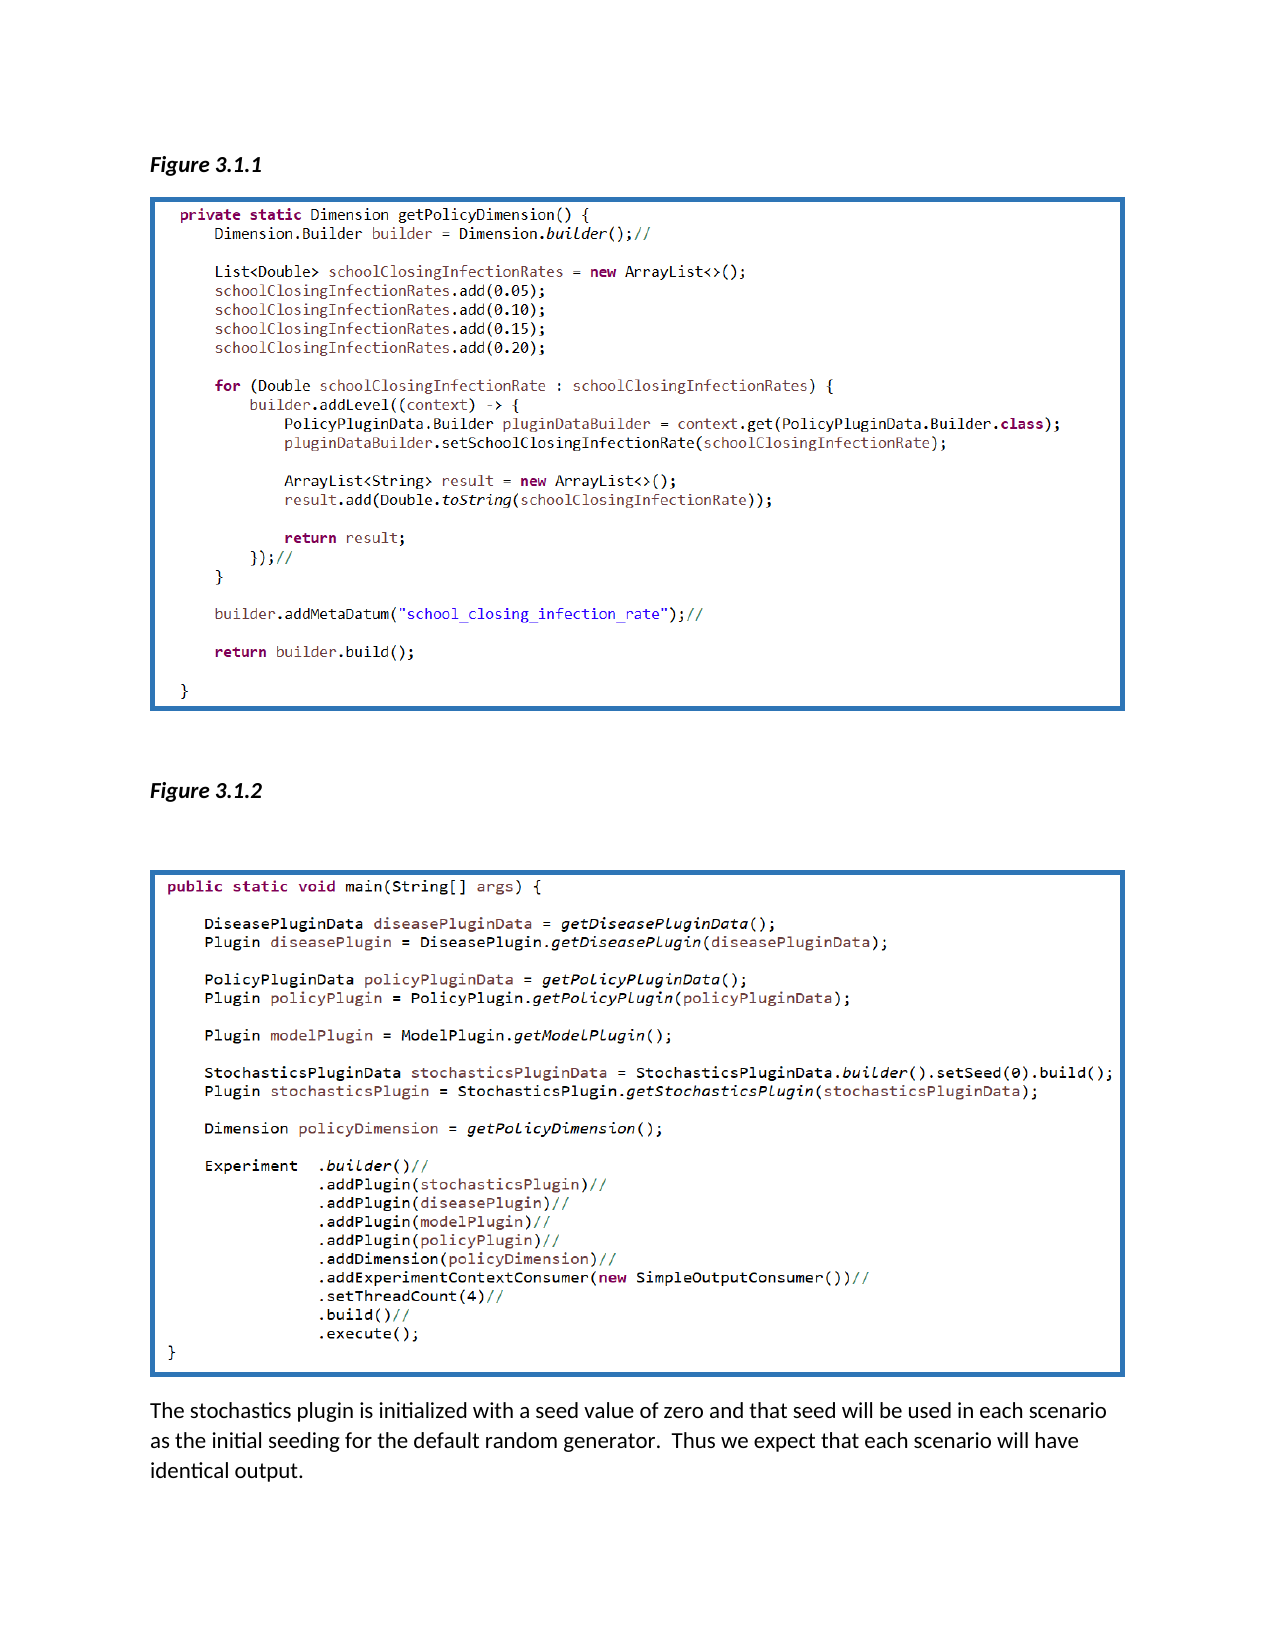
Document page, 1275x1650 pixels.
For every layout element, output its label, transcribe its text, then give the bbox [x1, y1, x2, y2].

picture [155, 875, 1120, 1372]
text The stochastics plugin is initialized with a seed value of zero and that seed will be used in each scenario as the initial seeding for the default random generator. Thus we expect that each scenario will have identical output. [150, 1396, 1125, 1484]
text Figure 3.1.2 [150, 776, 1125, 804]
text Figure 3.1.1 [150, 150, 1125, 178]
picture [155, 202, 1120, 706]
